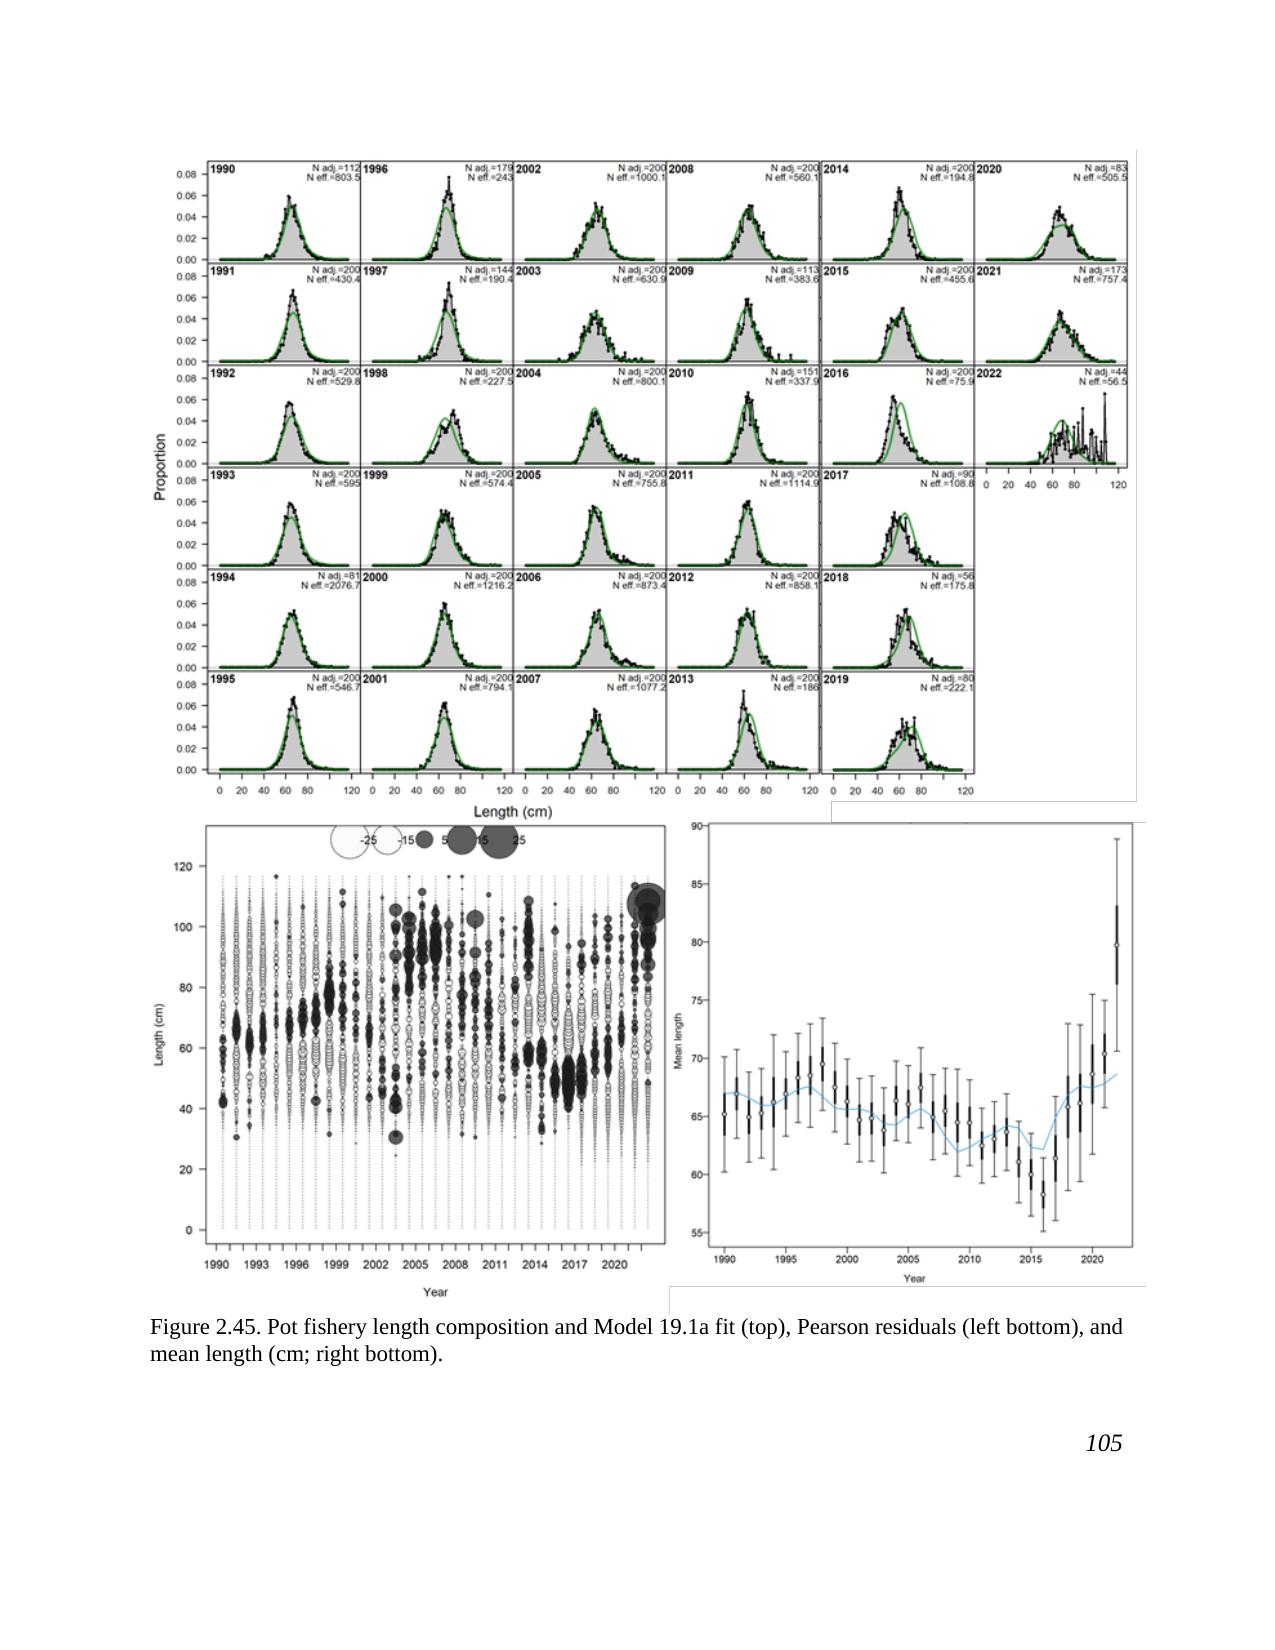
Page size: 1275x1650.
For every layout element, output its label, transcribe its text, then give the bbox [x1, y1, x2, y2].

picture [150, 150, 1146, 1314]
text Figure 2.45. Pot fishery length composition and Model 19.1a fit (top), Pearson residuals (left bottom), and mean length (cm; right bottom). [150, 1314, 1125, 1366]
